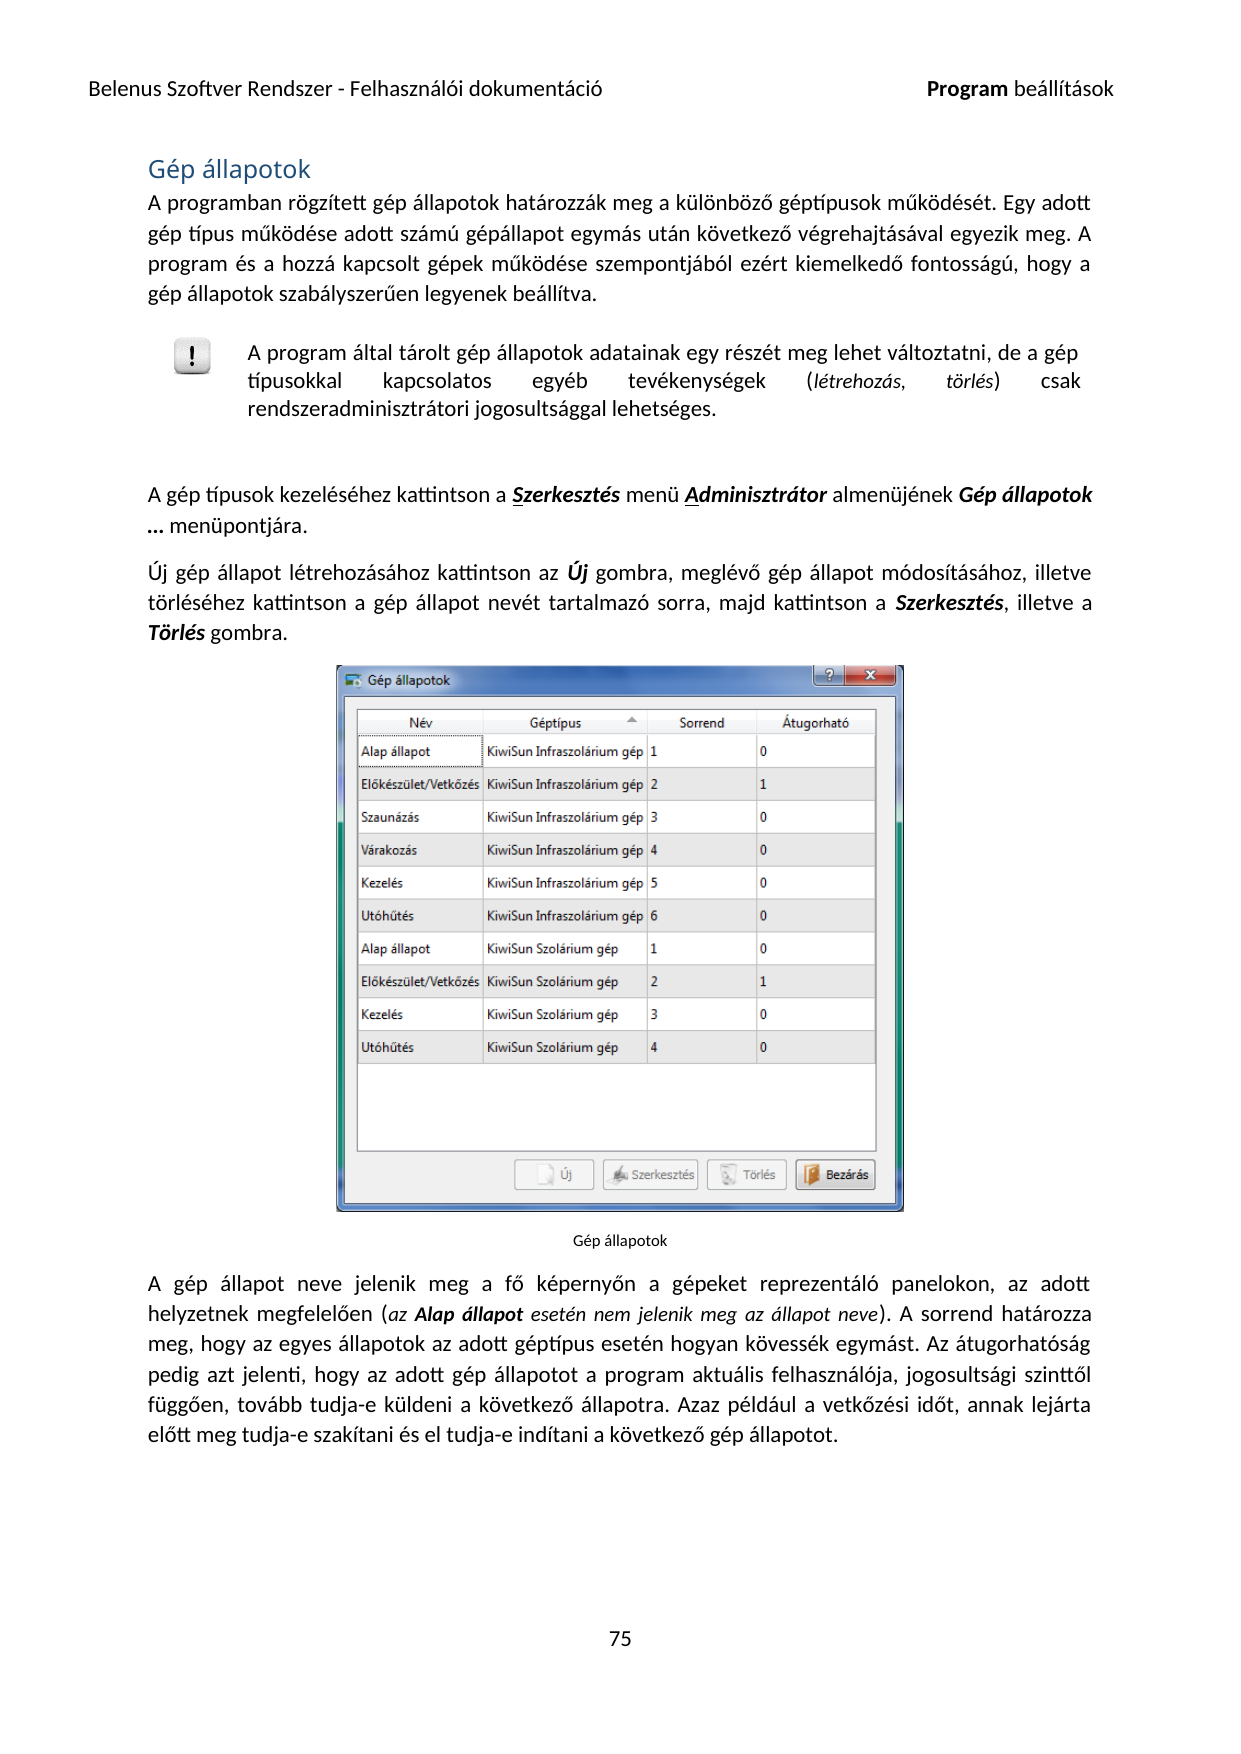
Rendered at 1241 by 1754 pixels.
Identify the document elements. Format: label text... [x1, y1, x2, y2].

table_header [148, 326, 236, 434]
text A gép állapot neve jelenik meg a fő képernyőn a gépeket reprezentáló panelokon, az adott helyzetnek megfelelően (az Alap állapot esetén nem jelenik meg az állapot neve). A sorrend határozza meg, hogy az egyes állapotok az adott géptípus esetén hogyan kövessék egymást. Az átugorhatóság pedig azt jelenti, hogy az adott gép állapotot a program aktuális felhasználója, jogosultsági szinttől függően, tovább tudja-e küldeni a következő állapotra. Azaz például a vetkőzési időt, annak lejárta előtt meg tudja-e szakítani és el tudja-e indítani a következő gép állapotot. [148, 1269, 1093, 1448]
table_header A program által tárolt gép állapotok adatainak egy részét meg lehet változtatni, de a gép típusokkal kapcsolatos egyéb tevékenységek (létrehozás, törlés) csak rendszeradminisztrátori jogosultsággal lehetséges. [236, 326, 1092, 434]
picture [173, 337, 211, 375]
picture [336, 665, 904, 1212]
text A gép típusok kezeléséhez kattintson a Szerkesztés menü Adminisztrátor almenüjének Gép állapotok … menüpontjára. [148, 481, 1093, 539]
subtitle Gép állapotok [148, 152, 1093, 186]
text Gép állapotok [148, 1231, 1093, 1251]
text Új gép állapot létrehozásához kattintson az Új gombra, meglévő gép állapot módosításához, illetve törléséhez kattintson a gép állapot nevét tartalmazó sorra, majd kattintson a Szerkesztés, illetve a Törlés gombra. [148, 558, 1093, 646]
text A programban rögzített gép állapotok határozzák meg a különböző géptípusok működését. Egy adott gép típus működése adott számú gépállapot egymás után következő végrehajtásával egyezik meg. A program és a hozzá kapcsolt gépek működése szempontjából ezért kiemelkedő fontosságú, hogy a gép állapotok szabályszerűen legyenek beállítva. [148, 188, 1093, 307]
